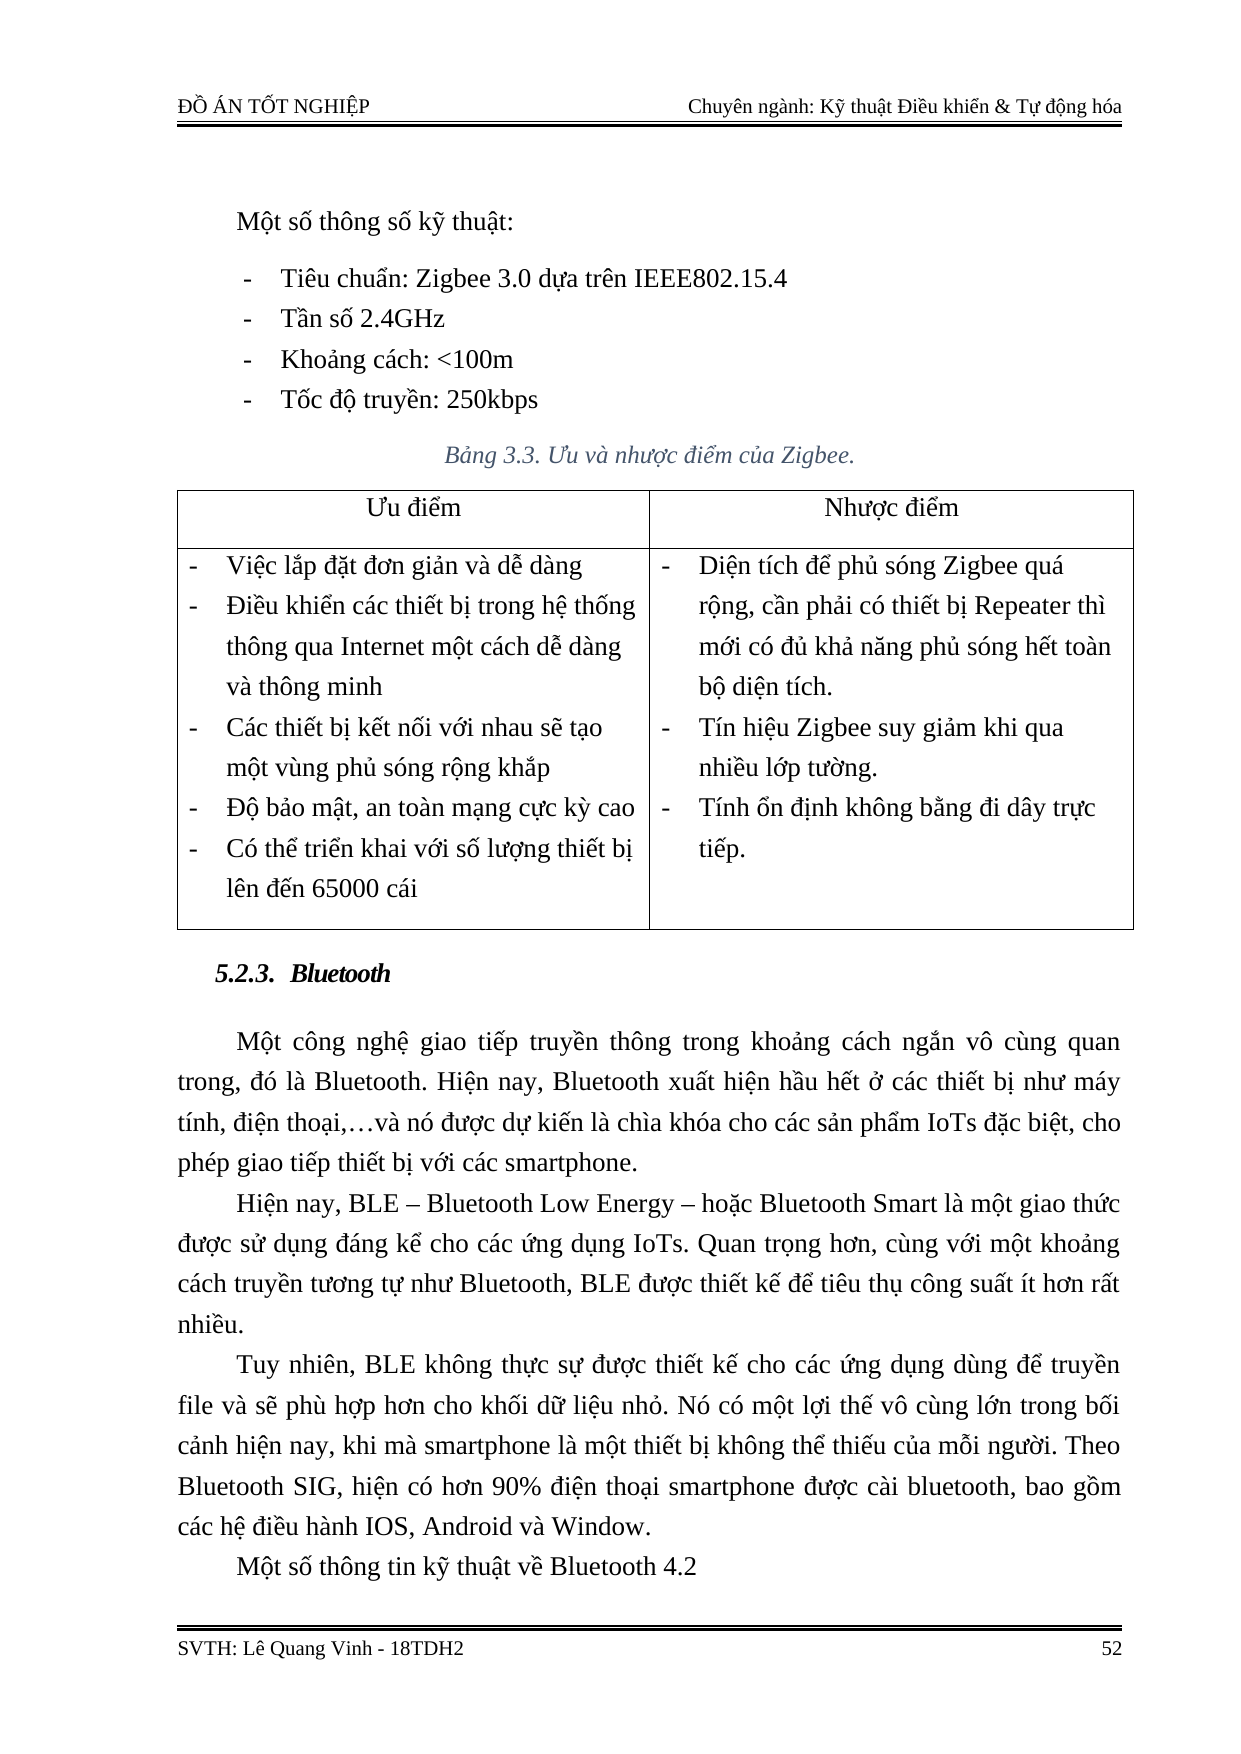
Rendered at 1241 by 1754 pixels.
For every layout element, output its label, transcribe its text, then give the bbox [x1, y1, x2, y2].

text Một số thông số kỹ thuật: [177, 205, 1122, 236]
table_header Ưu điểm [178, 491, 649, 548]
subtitle Bluetooth [215, 957, 1122, 989]
list Một công nghệ giao tiếp truyền thông trong khoảng cách ngắn vô cùng quan trong, đó là Bluetooth. Hiện nay, Bluetooth xuất hiện hầu hết ở các thiết bị như máy tính, điện thoại,…và nó được dự kiến là chìa khóa cho các sản phẩm IoTs đặc biệt, cho phép giao tiếp thiết bị với các smartphone. [177, 1025, 1122, 1177]
list Hiện nay, BLE – Bluetooth Low Energy – hoặc Bluetooth Smart là một giao thức được sử dụng đáng kể cho các ứng dụng IoTs. Quan trọng hơn, cùng với một khoảng cách truyền tương tự như Bluetooth, BLE được thiết kế để tiêu thụ công suất ít hơn rất nhiều. [177, 1187, 1122, 1339]
list Một số thông tin kỹ thuật về Bluetooth 4.2 [177, 1550, 1122, 1582]
table_cell Việc lắp đặt đơn giản và dễ dàng Điều khiển các thiết bị trong hệ thống thông qua Internet một cách dễ dàng và thông minh Các thiết bị kết nối với nhau sẽ tạo một vùng phủ sóng rộng khắp Độ bảo mật, an toàn mạng cực kỳ cao Có thể triển khai với số lượng thiết bị lên đến 65000 cái [178, 549, 649, 929]
table_cell Diện tích để phủ sóng Zigbee quá rộng, cần phải có thiết bị Repeater thì mới có đủ khả năng phủ sóng hết toàn bộ diện tích. Tín hiệu Zigbee suy giảm khi qua nhiều lớp tường. Tính ổn định không bằng đi dây trực tiếp. [650, 549, 1133, 929]
list Tiêu chuẩn: Zigbee 3.0 dựa trên IEEE802.15.4 [243, 262, 1122, 293]
list Tuy nhiên, BLE không thực sự được thiết kế cho các ứng dụng dùng để truyền file và sẽ phù hợp hơn cho khối dữ liệu nhỏ. Nó có một lợi thế vô cùng lớn trong bối cảnh hiện nay, khi mà smartphone là một thiết bị không thể thiếu của mỗi người. Theo Bluetooth SIG, hiện có hơn 90% điện thoại smartphone được cài bluetooth, bao gồm các hệ điều hành IOS, Android và Window. [177, 1348, 1122, 1541]
list Khoảng cách: <100m [243, 343, 1122, 374]
table_header Nhược điểm [650, 491, 1133, 548]
list Tần số 2.4GHz [243, 302, 1122, 333]
list Tốc độ truyền: 250kbps [243, 383, 1122, 414]
